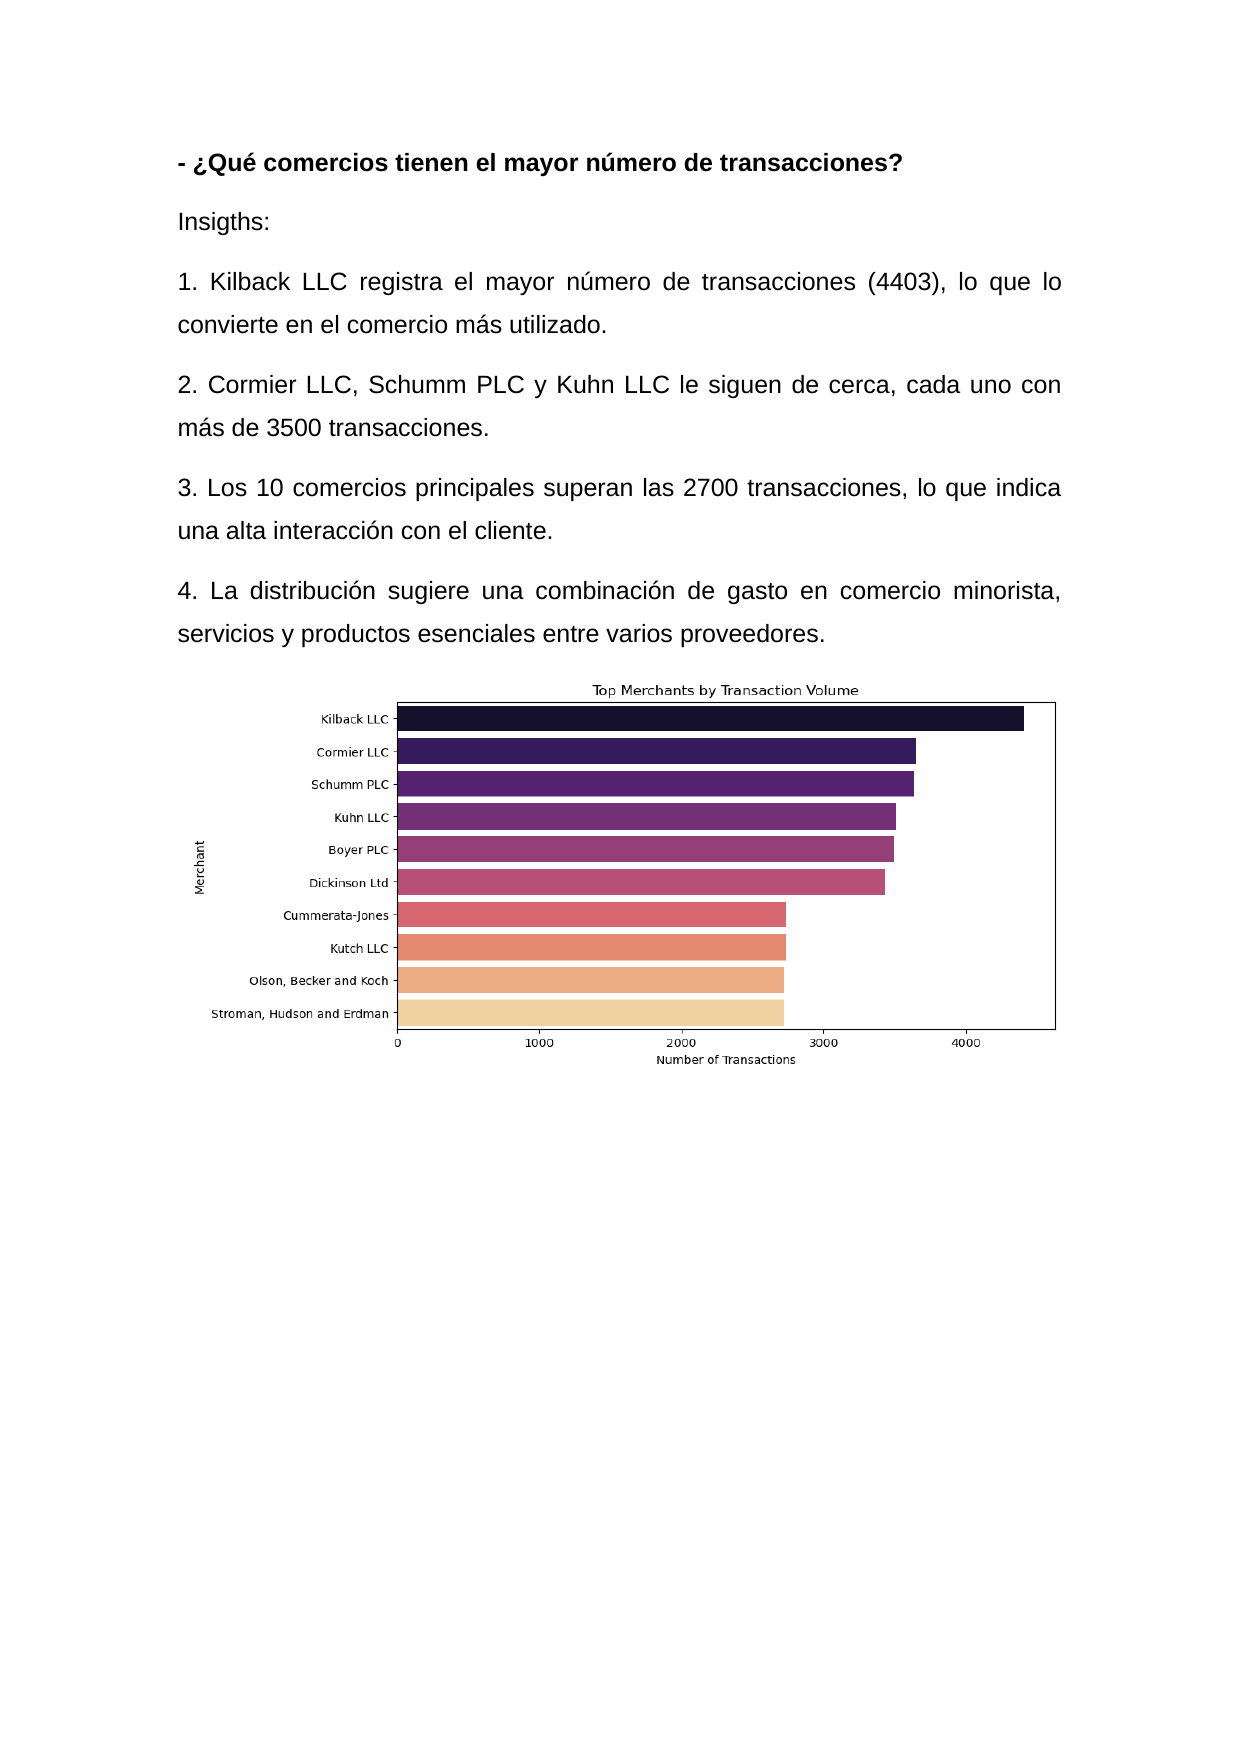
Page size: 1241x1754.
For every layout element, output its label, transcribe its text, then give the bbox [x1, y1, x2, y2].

text - ¿Qué comercios tienen el mayor número de transacciones? [177, 148, 1063, 176]
text 2. Cormier LLC, Schumm PLC y Kuhn LLC le siguen de cerca, cada uno con más de 3500 transacciones. [177, 370, 1063, 442]
picture [177, 678, 1063, 1073]
text 3. Los 10 comercios principales superan las 2700 transacciones, lo que indica una alta interacción con el cliente. [177, 473, 1063, 545]
text 1. Kilback LLC registra el mayor número de transacciones (4403), lo que lo convierte en el comercio más utilizado. [177, 267, 1063, 339]
text 4. La distribución sugiere una combinación de gasto en comercio minorista, servicios y productos esenciales entre varios proveedores. [177, 576, 1063, 648]
text Insigths: [177, 207, 1063, 236]
